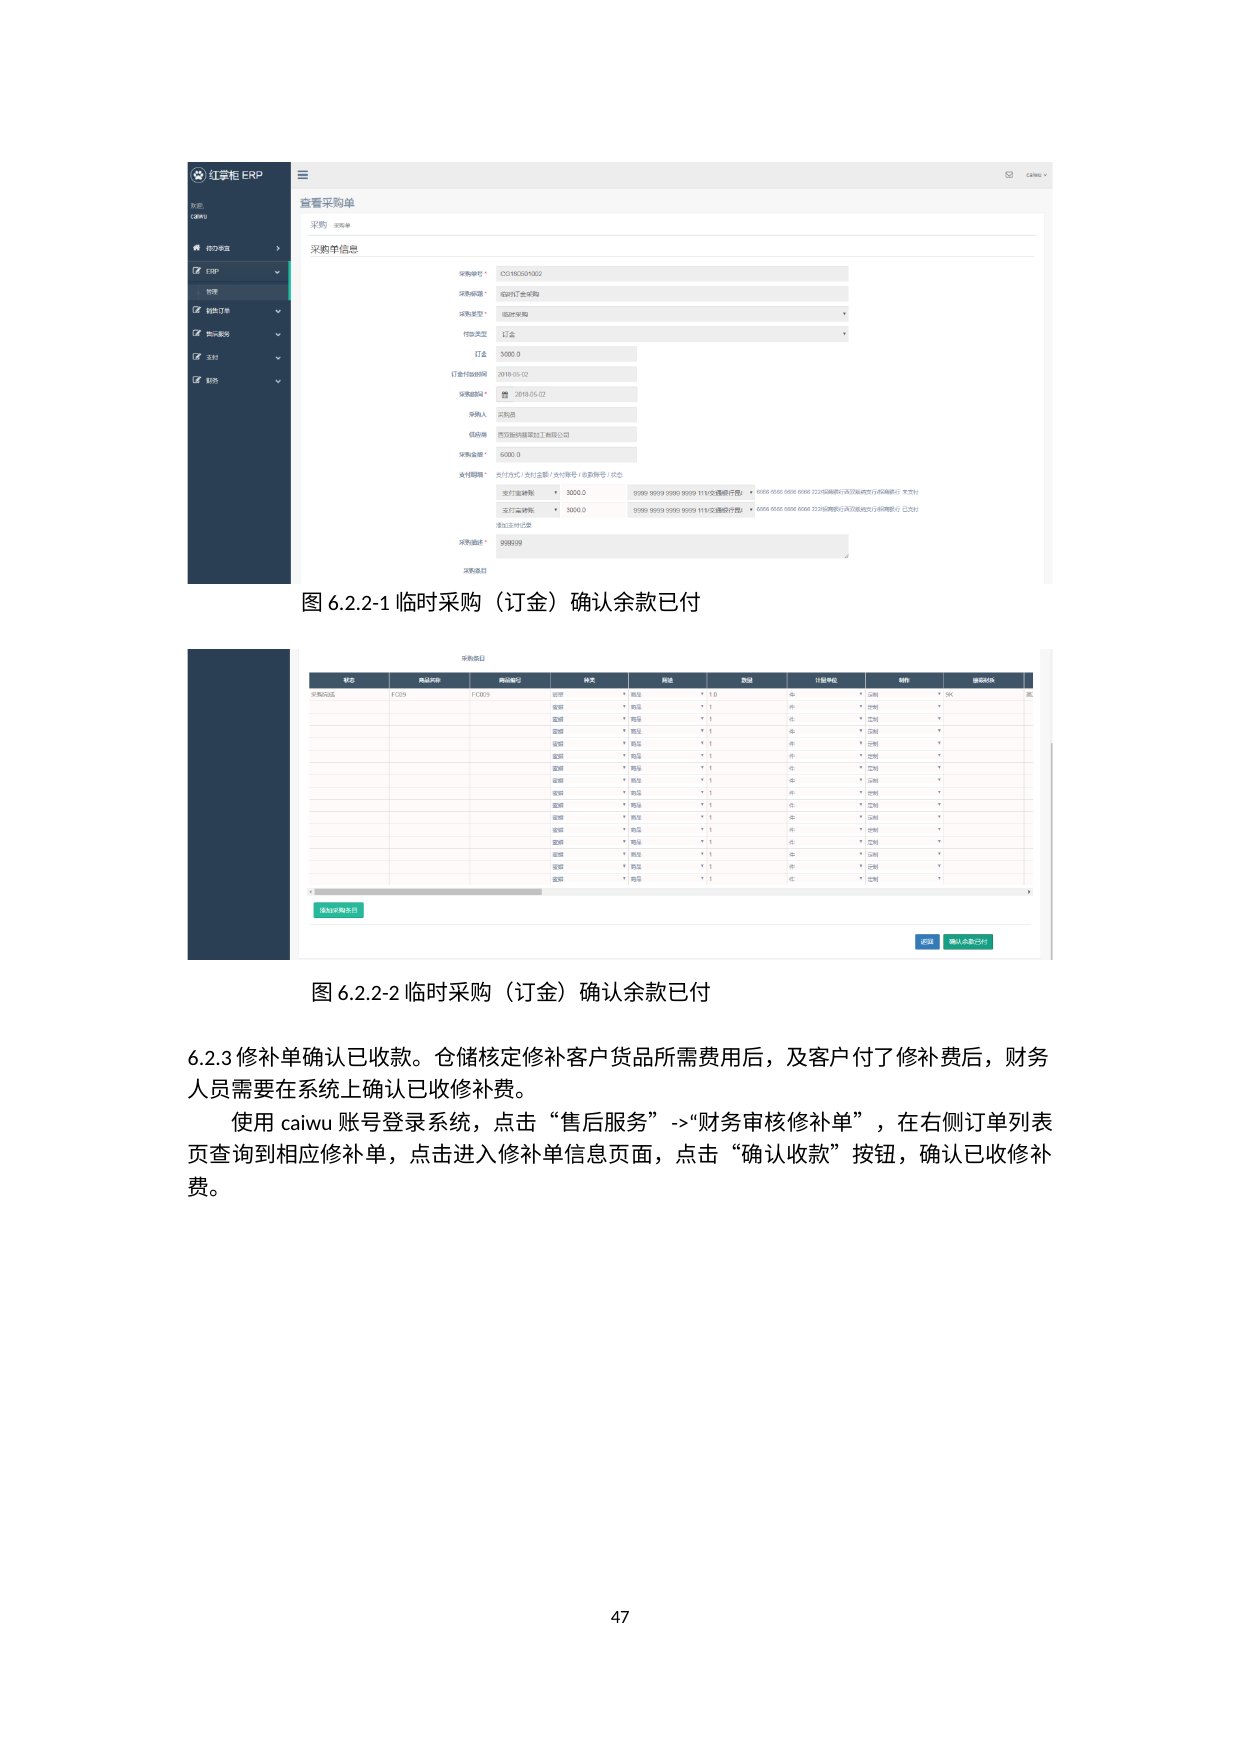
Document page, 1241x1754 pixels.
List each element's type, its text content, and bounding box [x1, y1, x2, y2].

text 图6.2.2-1 临时采购（订金）确认余款已付 [187, 584, 1053, 617]
text 图6.2.2-2 临时采购（订金）确认余款已付 [187, 974, 1053, 1007]
picture [187, 162, 1053, 584]
picture [187, 649, 1053, 960]
text 使用 caiwu 账号登录系统，点击“售后服务”->“财务审核修补单”，在右侧订单列表页查询到相应修补单，点击进入修补单信息页面，点击“确认收款”按钮，确认已收修补费。 [187, 1104, 1053, 1202]
text 6.2.3修补单确认已收款。仓储核定修补客户货品所需费用后，及客户付了修补费后，财务人员需要在系统上确认已收修补费。 [187, 1039, 1053, 1104]
